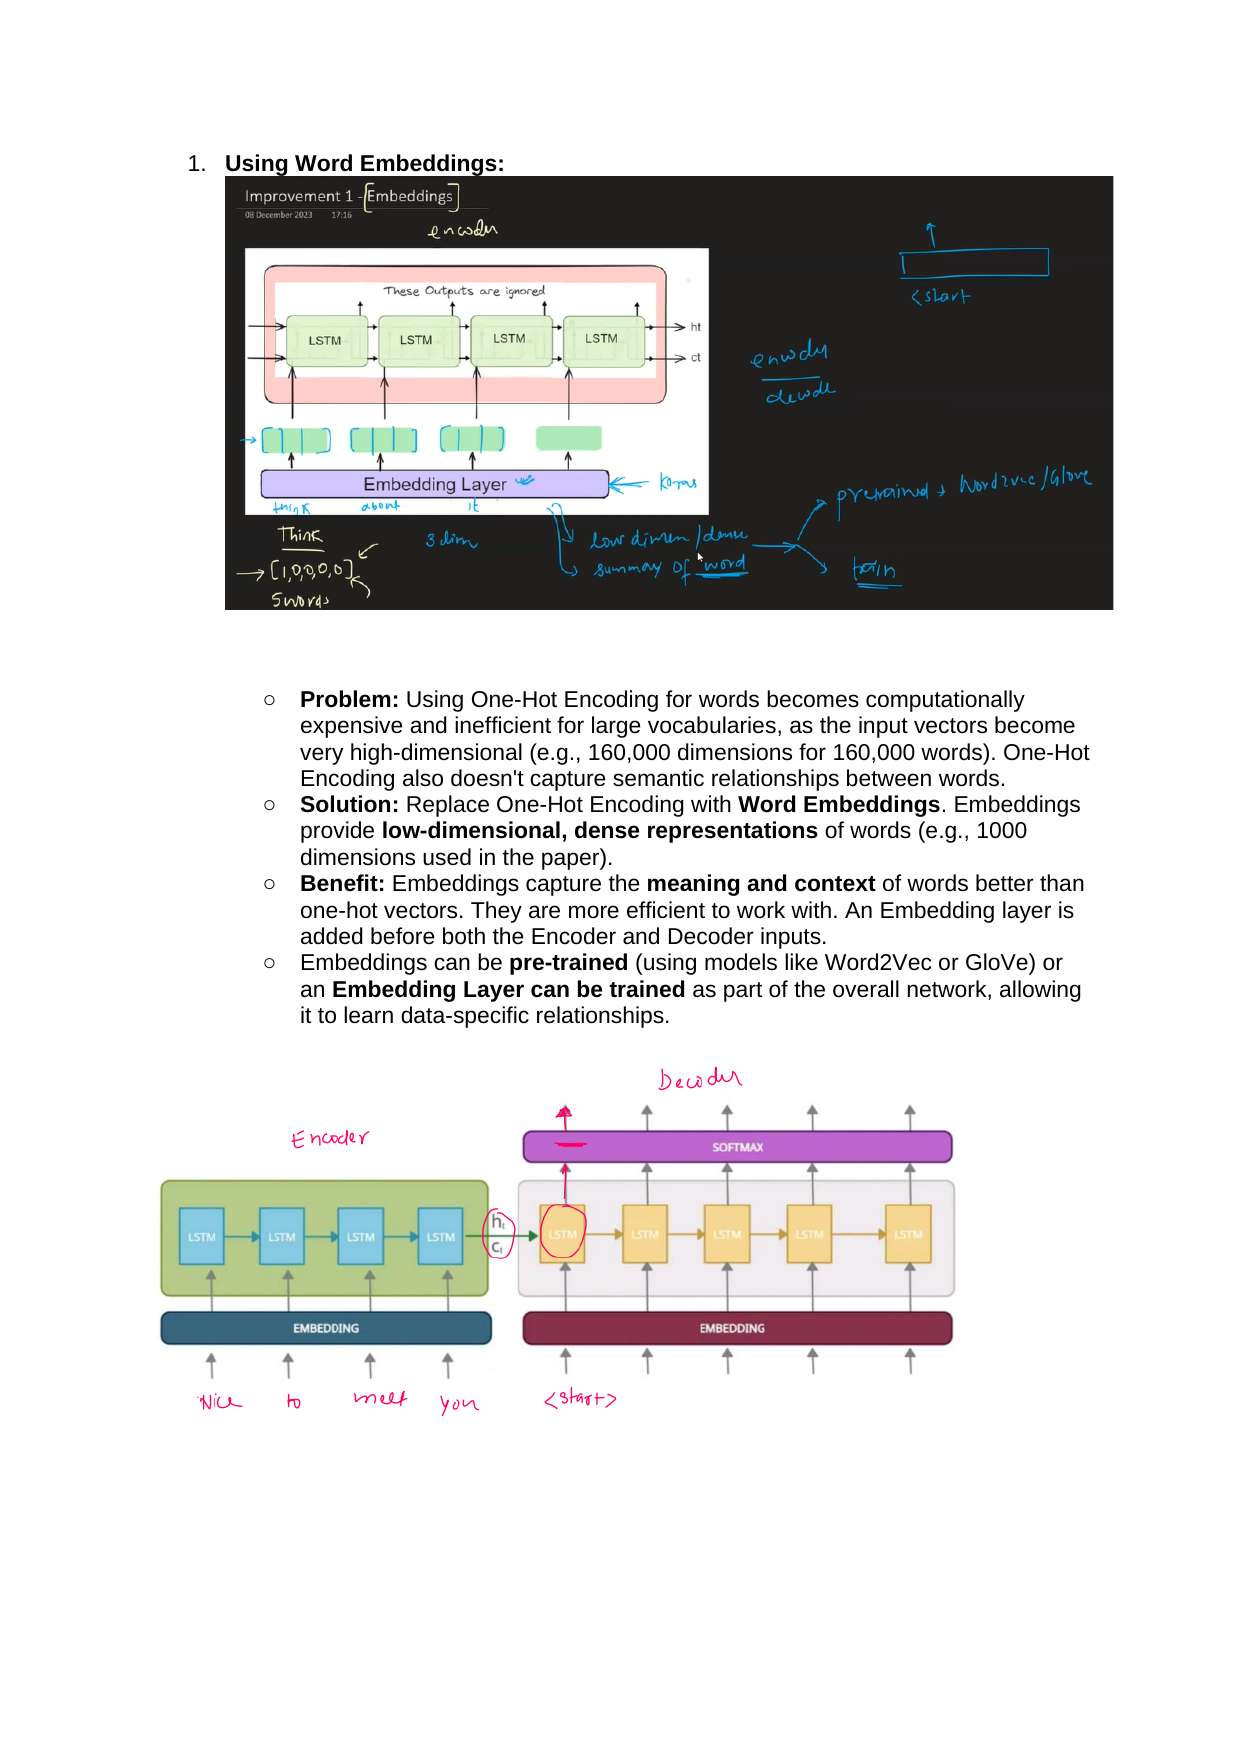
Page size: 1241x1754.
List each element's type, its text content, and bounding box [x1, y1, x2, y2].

list Solution: Replace One-Hot Encoding with Word Embeddings. Embeddings provide low-dimensional, dense representations of words (e.g., 1000 dimensions used in the paper). [262, 791, 1090, 870]
picture [150, 1053, 979, 1437]
picture [225, 176, 1114, 610]
list Embeddings can be pre-trained (using models like Word2Vec or GloVe) or an Embedding Layer can be trained as part of the overall network, allowing it to learn data-specific relationships. [262, 949, 1090, 1028]
list Problem: Using One-Hot Encoding for words becomes computationally expensive and inefficient for large vocabularies, as the input vectors become very high-dimensional (e.g., 160,000 dimensions for 160,000 words). One-Hot Encoding also doesn't capture semantic relationships between words. [262, 686, 1090, 791]
list Benefit: Embeddings capture the meaning and context of words better than one-hot vectors. They are more efficient to work with. An Embedding layer is added before both the Encoder and Decoder inputs. [262, 870, 1090, 949]
